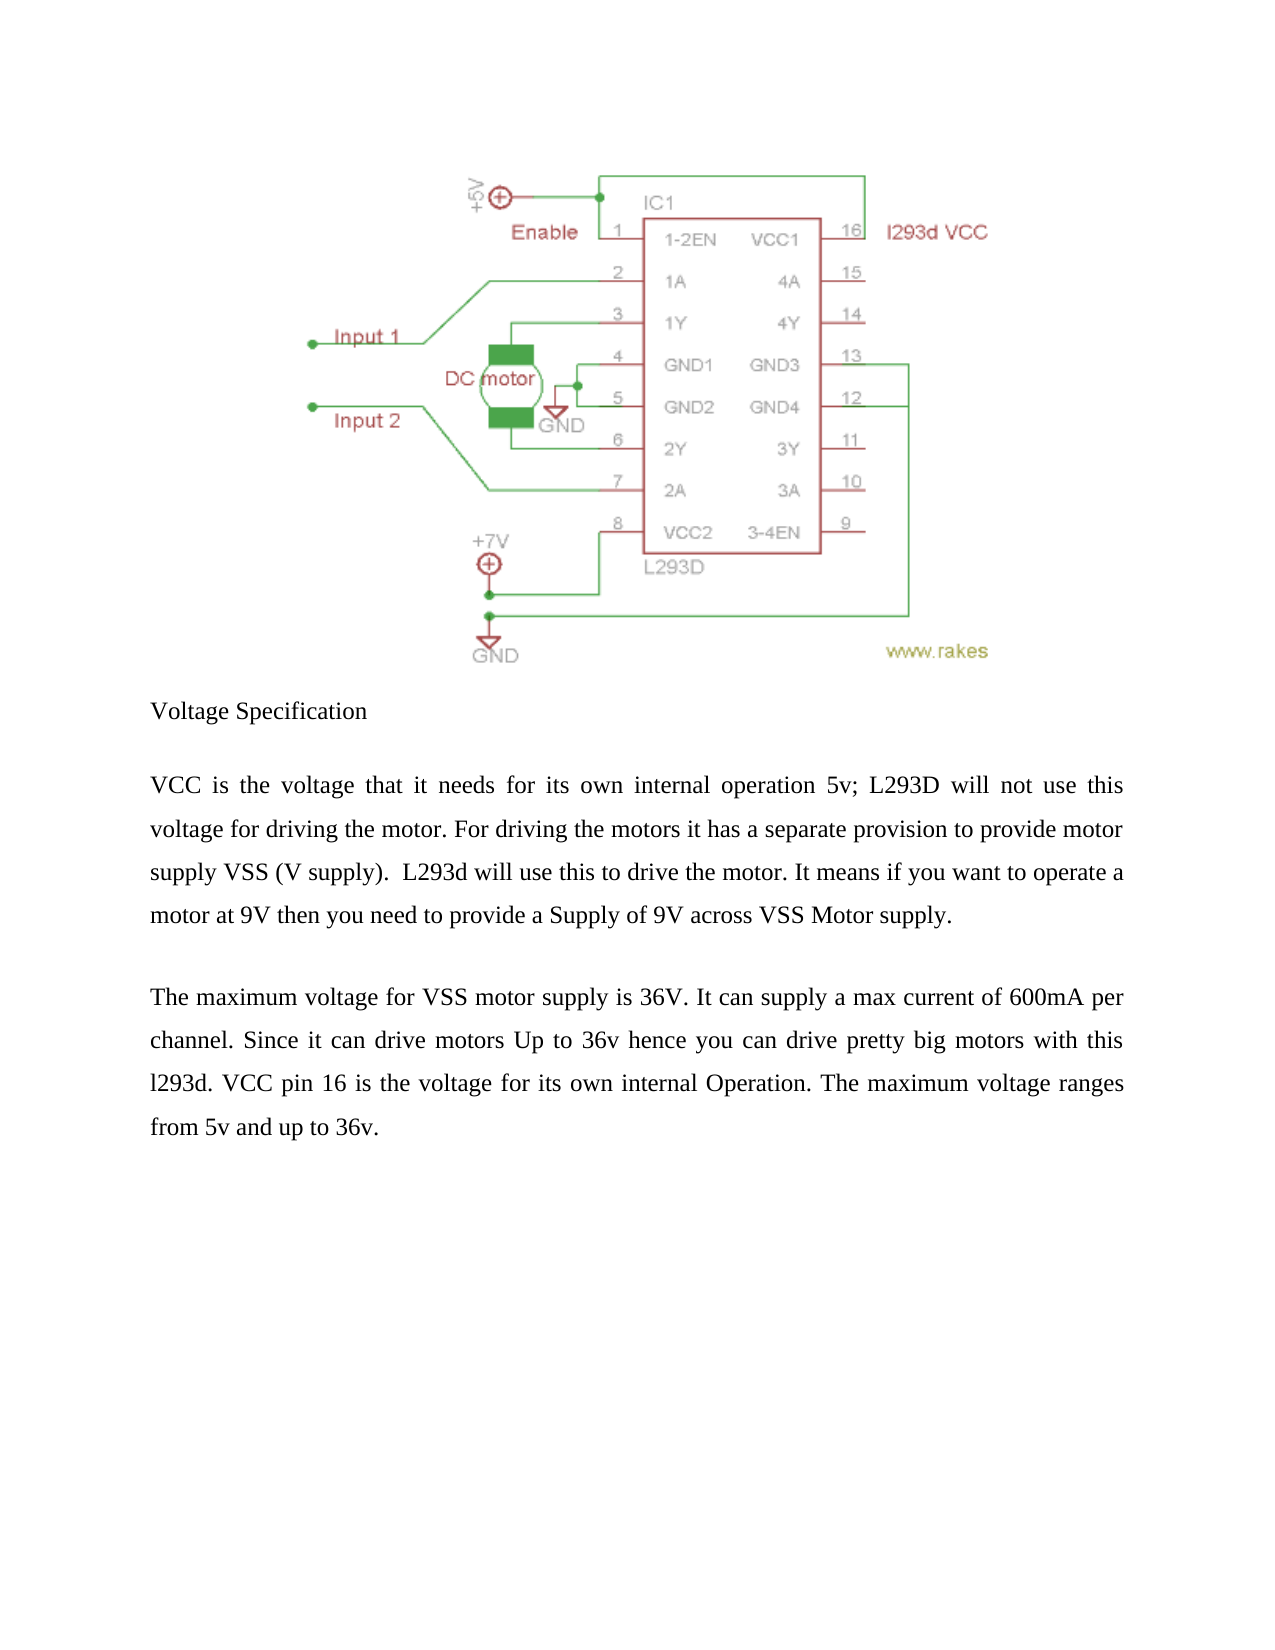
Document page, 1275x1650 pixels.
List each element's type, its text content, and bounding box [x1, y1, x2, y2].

picture [287, 150, 988, 666]
text VCC is the voltage that it needs for its own internal operation 5v; L293D will not use this voltage for driving the motor. For driving the motors it has a separate provision to provide motor supply VSS (V supply). L293d will use this to drive the motor. It means if you want to operate a motor at 9V then you need to provide a Supply of 9V across VSS Motor supply. [150, 771, 1125, 929]
text The maximum voltage for VSS motor supply is 36V. It can supply a max current of 600mA per channel. Since it can drive motors Up to 36v hence you can drive pretty big motors with this l293d. VCC pin 16 is the voltage for its own internal Operation. The maximum voltage ranges from 5v and up to 36v. [150, 982, 1125, 1140]
subtitle Voltage Specification [150, 696, 1125, 725]
